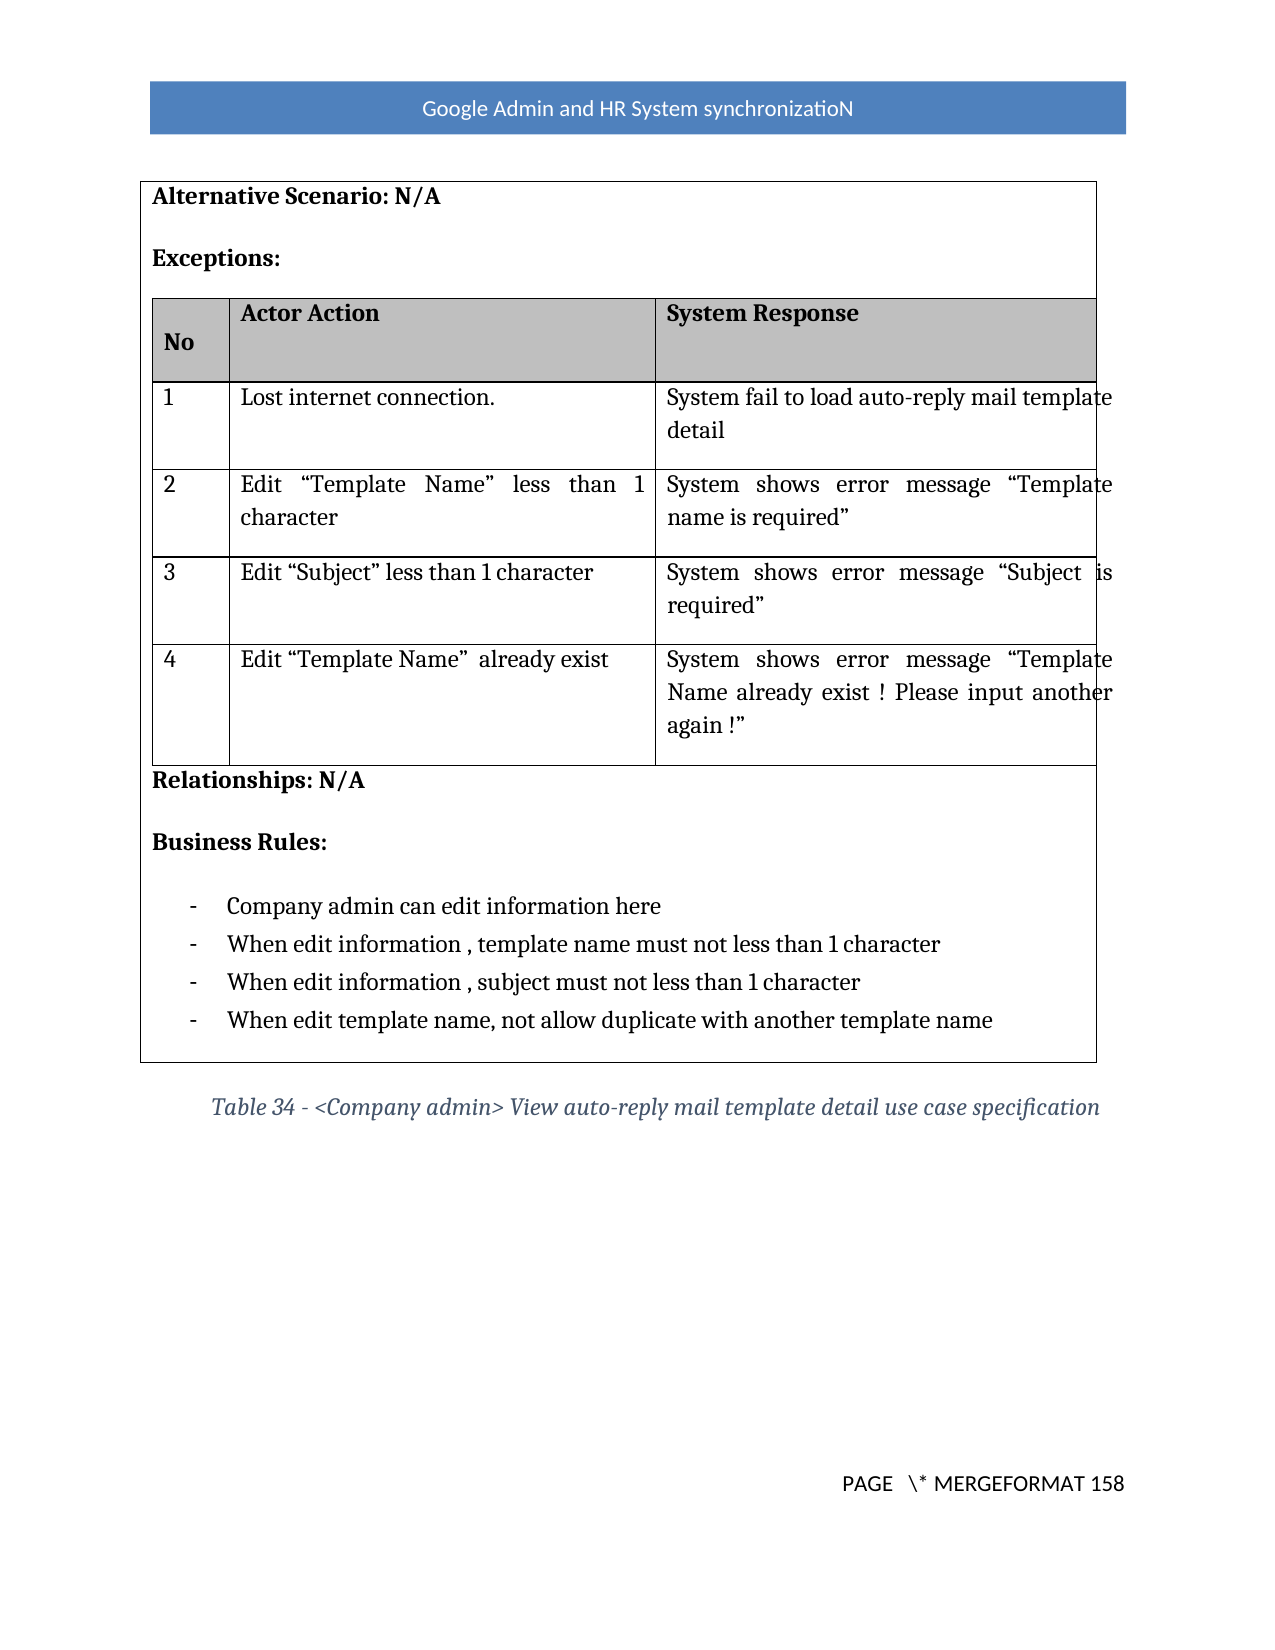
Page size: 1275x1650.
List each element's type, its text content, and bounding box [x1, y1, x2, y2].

text Table 34 - <Company admin> View auto-reply mail template detail use case specification [187, 1092, 1125, 1121]
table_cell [141, 182, 1096, 1062]
